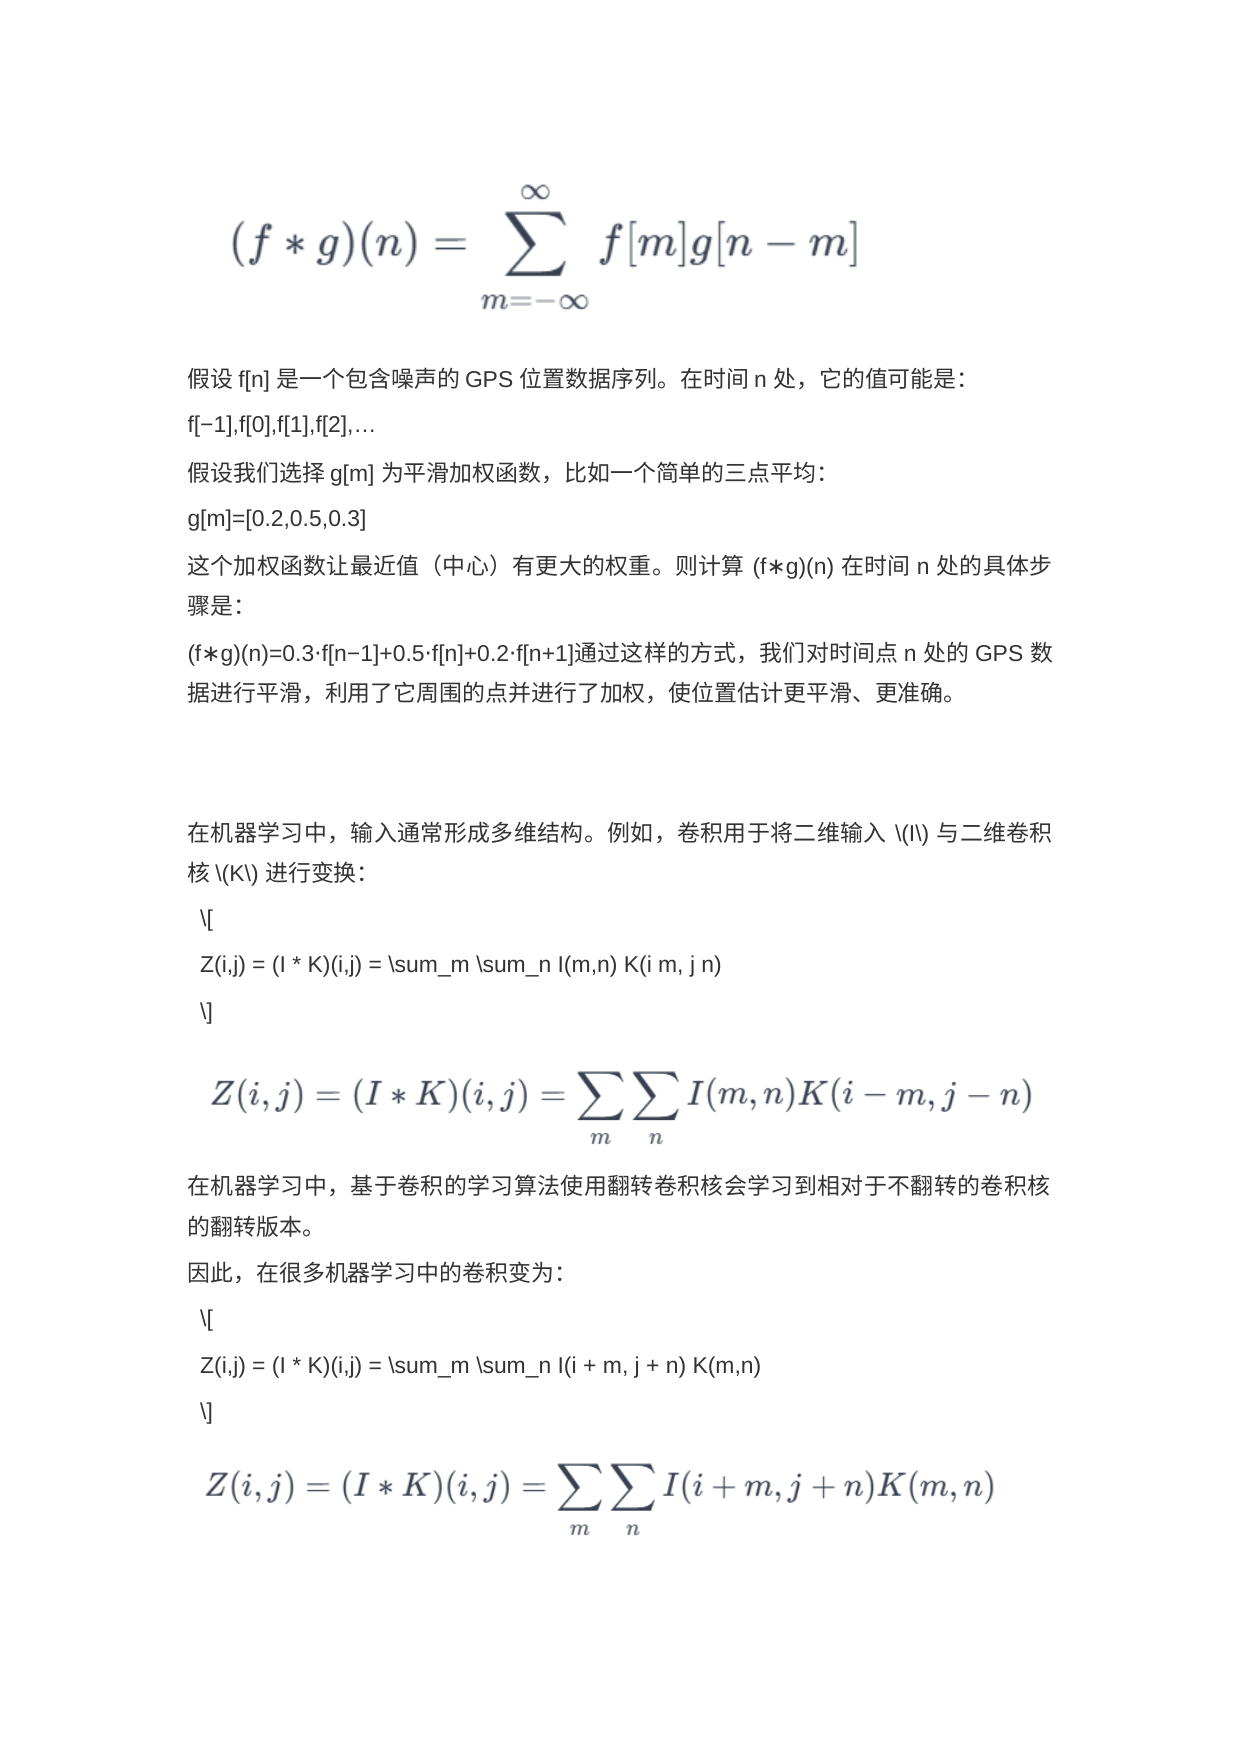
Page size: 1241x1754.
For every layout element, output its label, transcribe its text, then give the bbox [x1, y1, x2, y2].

text \] [187, 991, 1053, 1031]
picture [187, 150, 924, 339]
text 假设 f[n] 是一个包含噪声的 GPS 位置数据序列。在时间 n 处，它的值可能是： [187, 358, 1053, 398]
text 因此，在很多机器学习中的卷积变为： [187, 1252, 1053, 1292]
text Z(i,j) = (I * K)(i,j) = \sum_m \sum_n I(m,n) K(i m, j n) [187, 944, 1053, 985]
text 这个加权函数让最近值（中心）有更大的权重。则计算 (f∗g)(n) 在时间 n 处的具体步骤是： [187, 544, 1053, 625]
text 假设我们选择 g[m] 为平滑加权函数，比如一个简单的三点平均： [187, 451, 1053, 491]
text 在机器学习中，基于卷积的学习算法使用翻转卷积核会学习到相对于不翻转的卷积核的翻转版本。 [187, 1165, 1053, 1245]
text 在机器学习中，输入通常形成多维结构。例如，卷积用于将二维输入 \(I\) 与二维卷积核 \(K\) 进行变换： [187, 811, 1053, 892]
text \] [187, 1391, 1053, 1432]
text \[ [187, 1298, 1053, 1338]
picture [187, 1037, 1053, 1157]
text \[ [187, 898, 1053, 938]
text Z(i,j) = (I * K)(i,j) = \sum_m \sum_n I(i + m, j + n) K(m,n) [187, 1345, 1053, 1385]
text g[m]=[0.2,0.5,0.3] [187, 497, 1053, 538]
picture [187, 1437, 1053, 1550]
text (f∗g)(n)=0.3⋅f[n−1]+0.5⋅f[n]+0.2⋅f[n+1]通过这样的方式，我们对时间点 n 处的 GPS 数据进行平滑，利用了它周围的点并进行了加权，使位置估计更平滑、更准确。 [187, 631, 1053, 712]
text f[−1],f[0],f[1],f[2],… [187, 404, 1053, 445]
